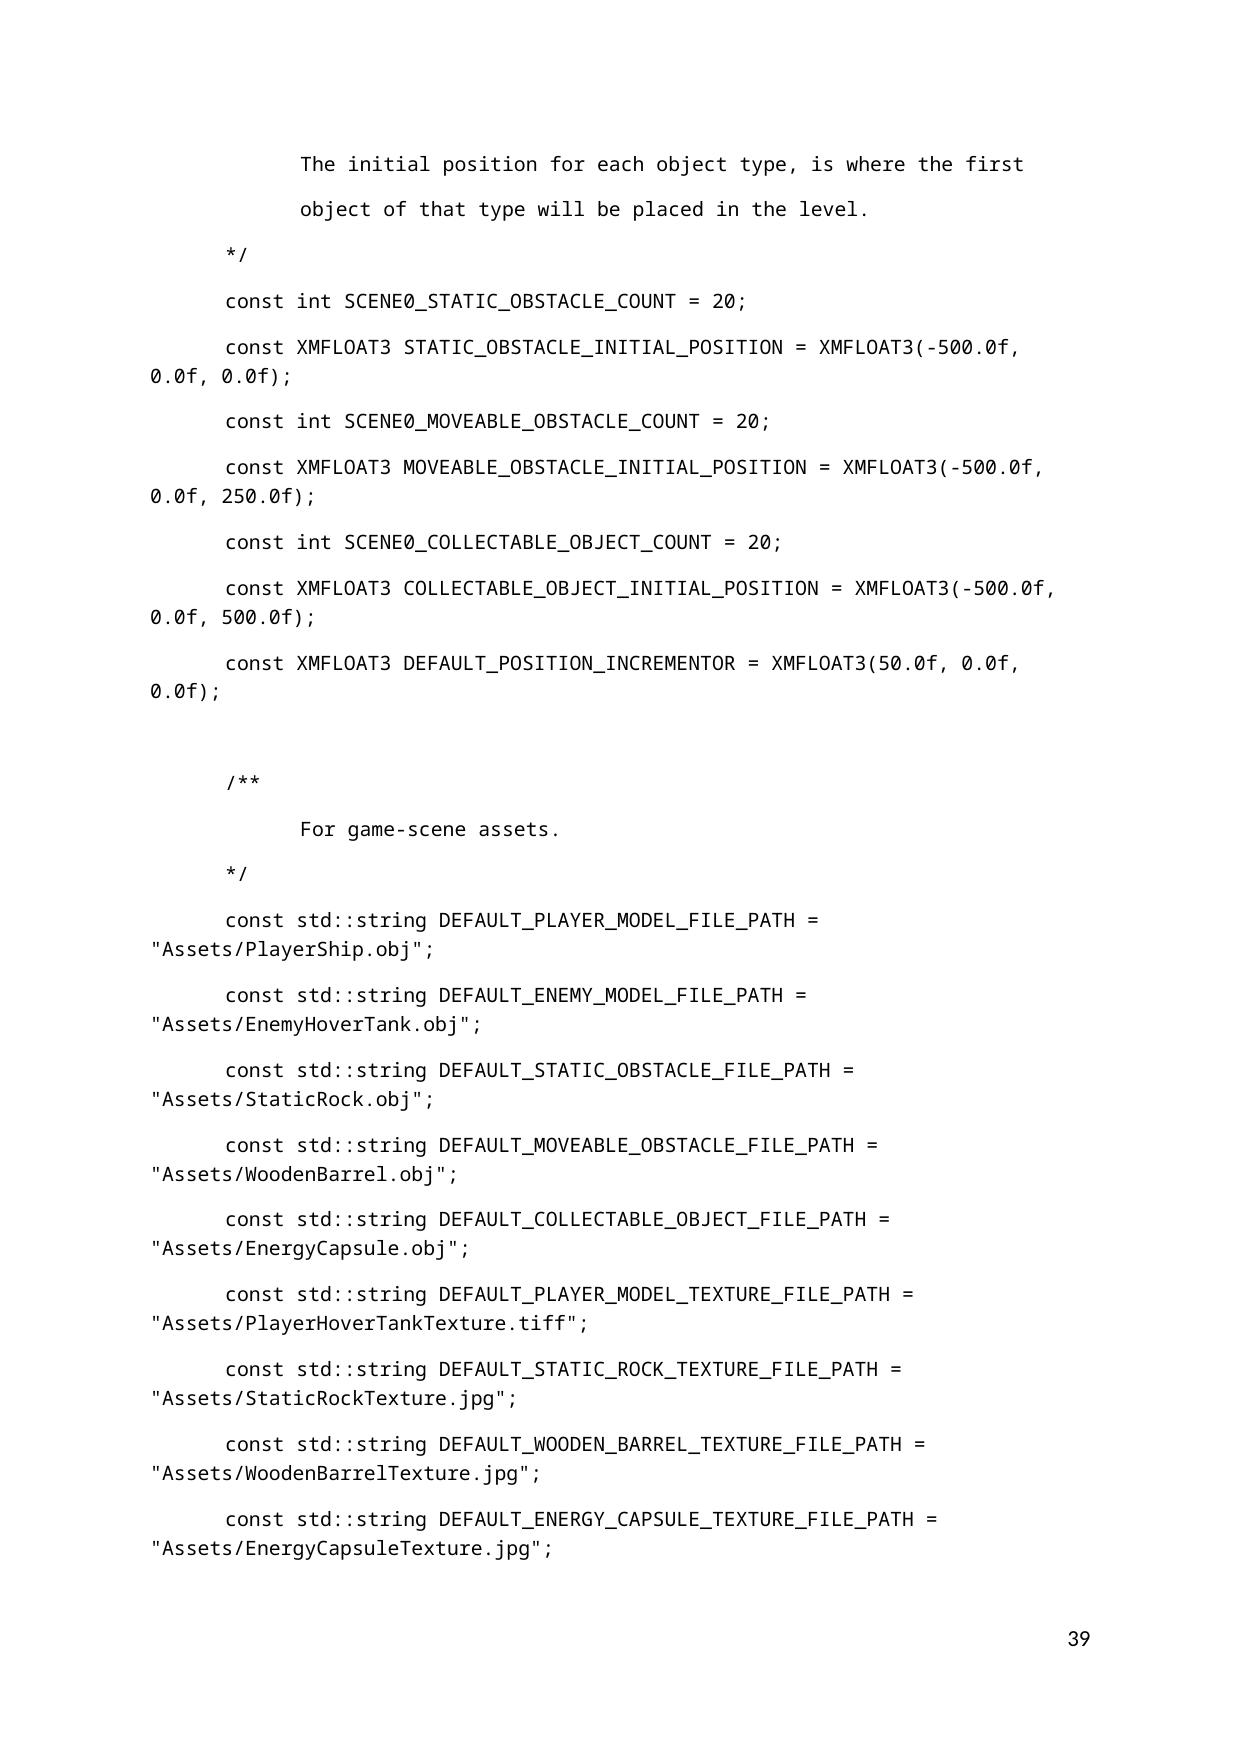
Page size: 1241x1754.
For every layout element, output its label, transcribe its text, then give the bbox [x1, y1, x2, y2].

text const XMFLOAT3 DEFAULT_POSITION_INCREMENTOR = XMFLOAT3(50.0f, 0.0f, 0.0f); [150, 649, 1090, 705]
text const std::string DEFAULT_ENEMY_MODEL_FILE_PATH = "Assets/EnemyHoverTank.obj"; [150, 981, 1090, 1037]
text For game-scene assets. [150, 815, 1090, 842]
text const int SCENE0_STATIC_OBSTACLE_COUNT = 20; [150, 287, 1090, 314]
text const std::string DEFAULT_COLLECTABLE_OBJECT_FILE_PATH = "Assets/EnergyCapsule.obj"; [150, 1206, 1090, 1262]
text const std::string DEFAULT_STATIC_ROCK_TEXTURE_FILE_PATH = "Assets/StaticRockTexture.jpg"; [150, 1355, 1090, 1411]
text const XMFLOAT3 STATIC_OBSTACLE_INITIAL_POSITION = XMFLOAT3(-500.0f, 0.0f, 0.0f); [150, 333, 1090, 389]
text const std::string DEFAULT_WOODEN_BARREL_TEXTURE_FILE_PATH = "Assets/WoodenBarrelTexture.jpg"; [150, 1430, 1090, 1486]
text object of that type will be placed in the level. [150, 196, 1090, 223]
text */ [150, 241, 1090, 268]
text */ [150, 861, 1090, 888]
text /** [150, 769, 1090, 796]
text const int SCENE0_MOVEABLE_OBSTACLE_COUNT = 20; [150, 408, 1090, 435]
text const std::string DEFAULT_STATIC_OBSTACLE_FILE_PATH = "Assets/StaticRock.obj"; [150, 1056, 1090, 1112]
text const XMFLOAT3 MOVEABLE_OBSTACLE_INITIAL_POSITION = XMFLOAT3(-500.0f, 0.0f, 250.0f); [150, 453, 1090, 509]
text const std::string DEFAULT_MOVEABLE_OBSTACLE_FILE_PATH = "Assets/WoodenBarrel.obj"; [150, 1131, 1090, 1187]
text const std::string DEFAULT_ENERGY_CAPSULE_TEXTURE_FILE_PATH = "Assets/EnergyCapsuleTexture.jpg"; [150, 1505, 1090, 1561]
text The initial position for each object type, is where the first [150, 150, 1090, 177]
text const XMFLOAT3 COLLECTABLE_OBJECT_INITIAL_POSITION = XMFLOAT3(-500.0f, 0.0f, 500.0f); [150, 574, 1090, 630]
text const std::string DEFAULT_PLAYER_MODEL_TEXTURE_FILE_PATH = "Assets/PlayerHoverTankTexture.tiff"; [150, 1280, 1090, 1336]
text const std::string DEFAULT_PLAYER_MODEL_FILE_PATH = "Assets/PlayerShip.obj"; [150, 906, 1090, 962]
text const int SCENE0_COLLECTABLE_OBJECT_COUNT = 20; [150, 528, 1090, 555]
